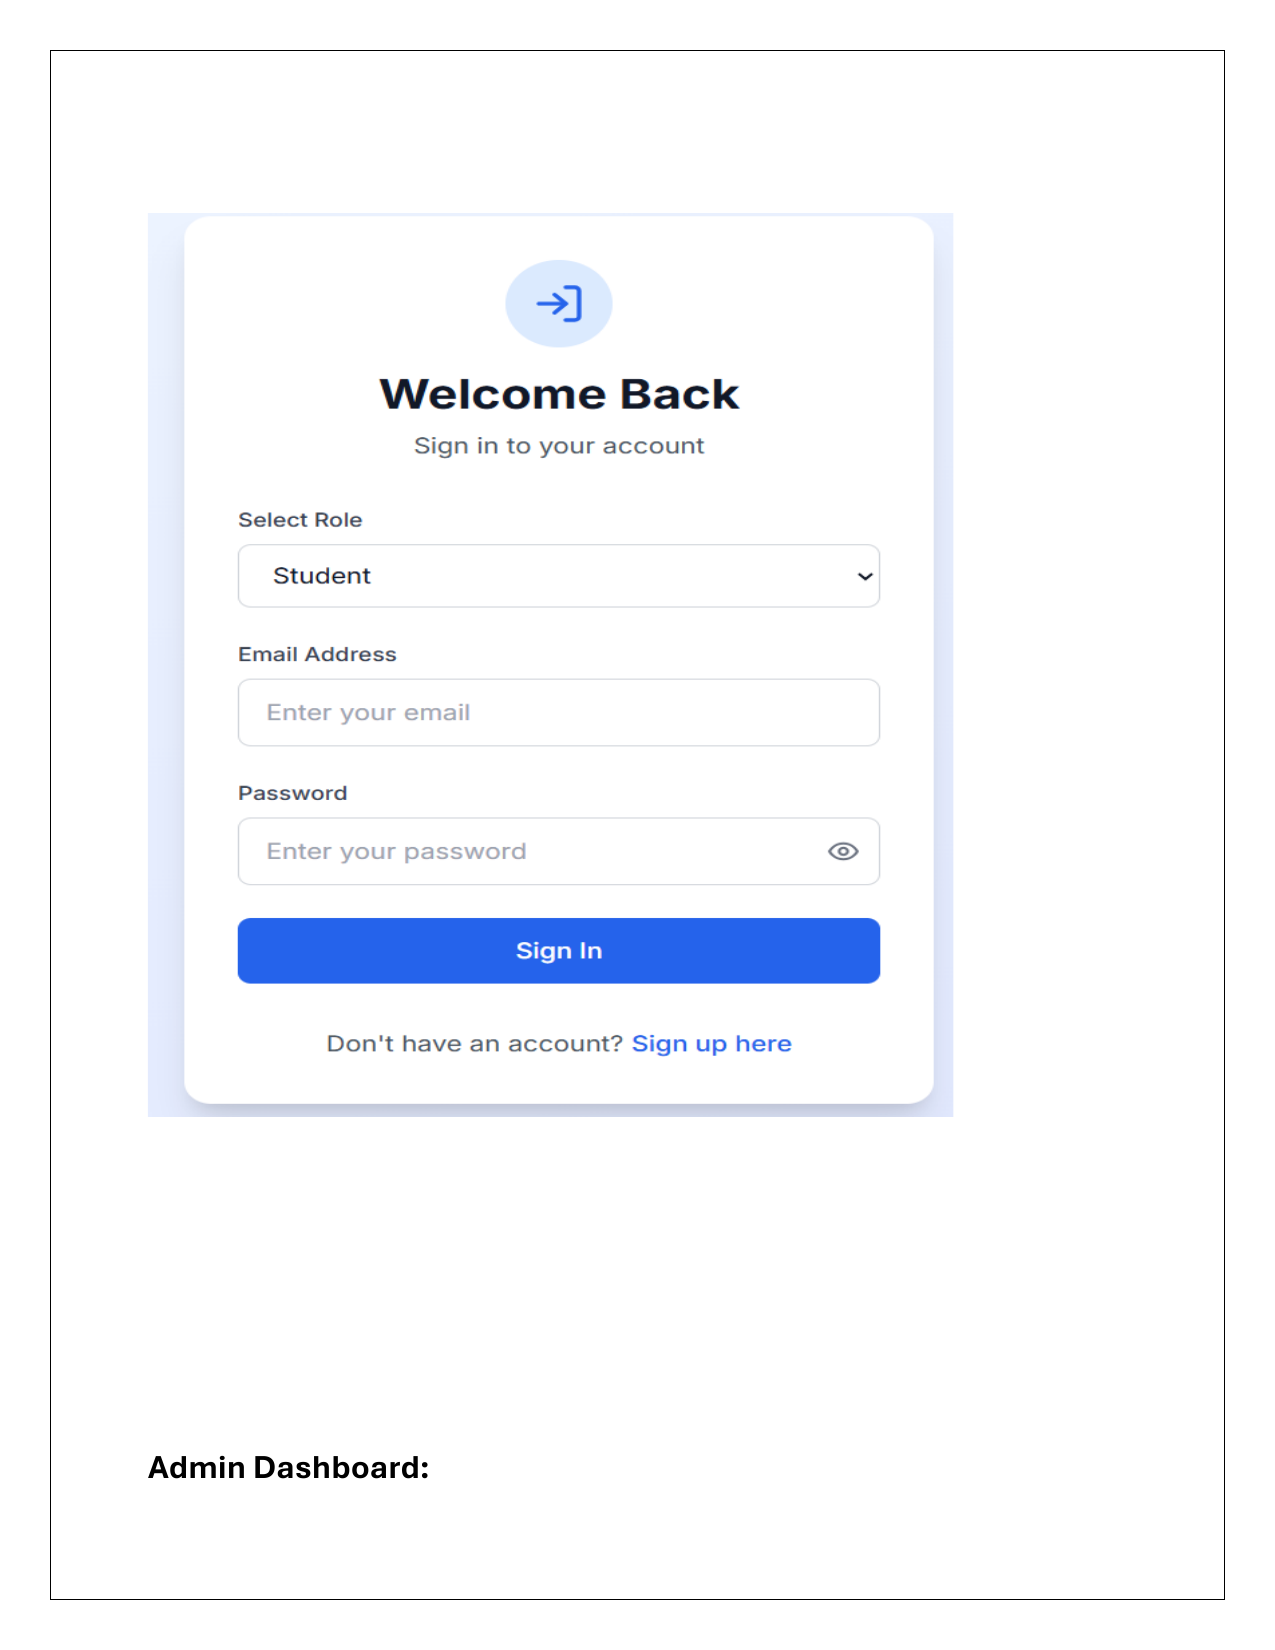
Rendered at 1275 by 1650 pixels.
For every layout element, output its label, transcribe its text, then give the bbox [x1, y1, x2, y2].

picture [147, 213, 954, 1117]
text Admin Dashboard: [148, 1447, 1127, 1488]
